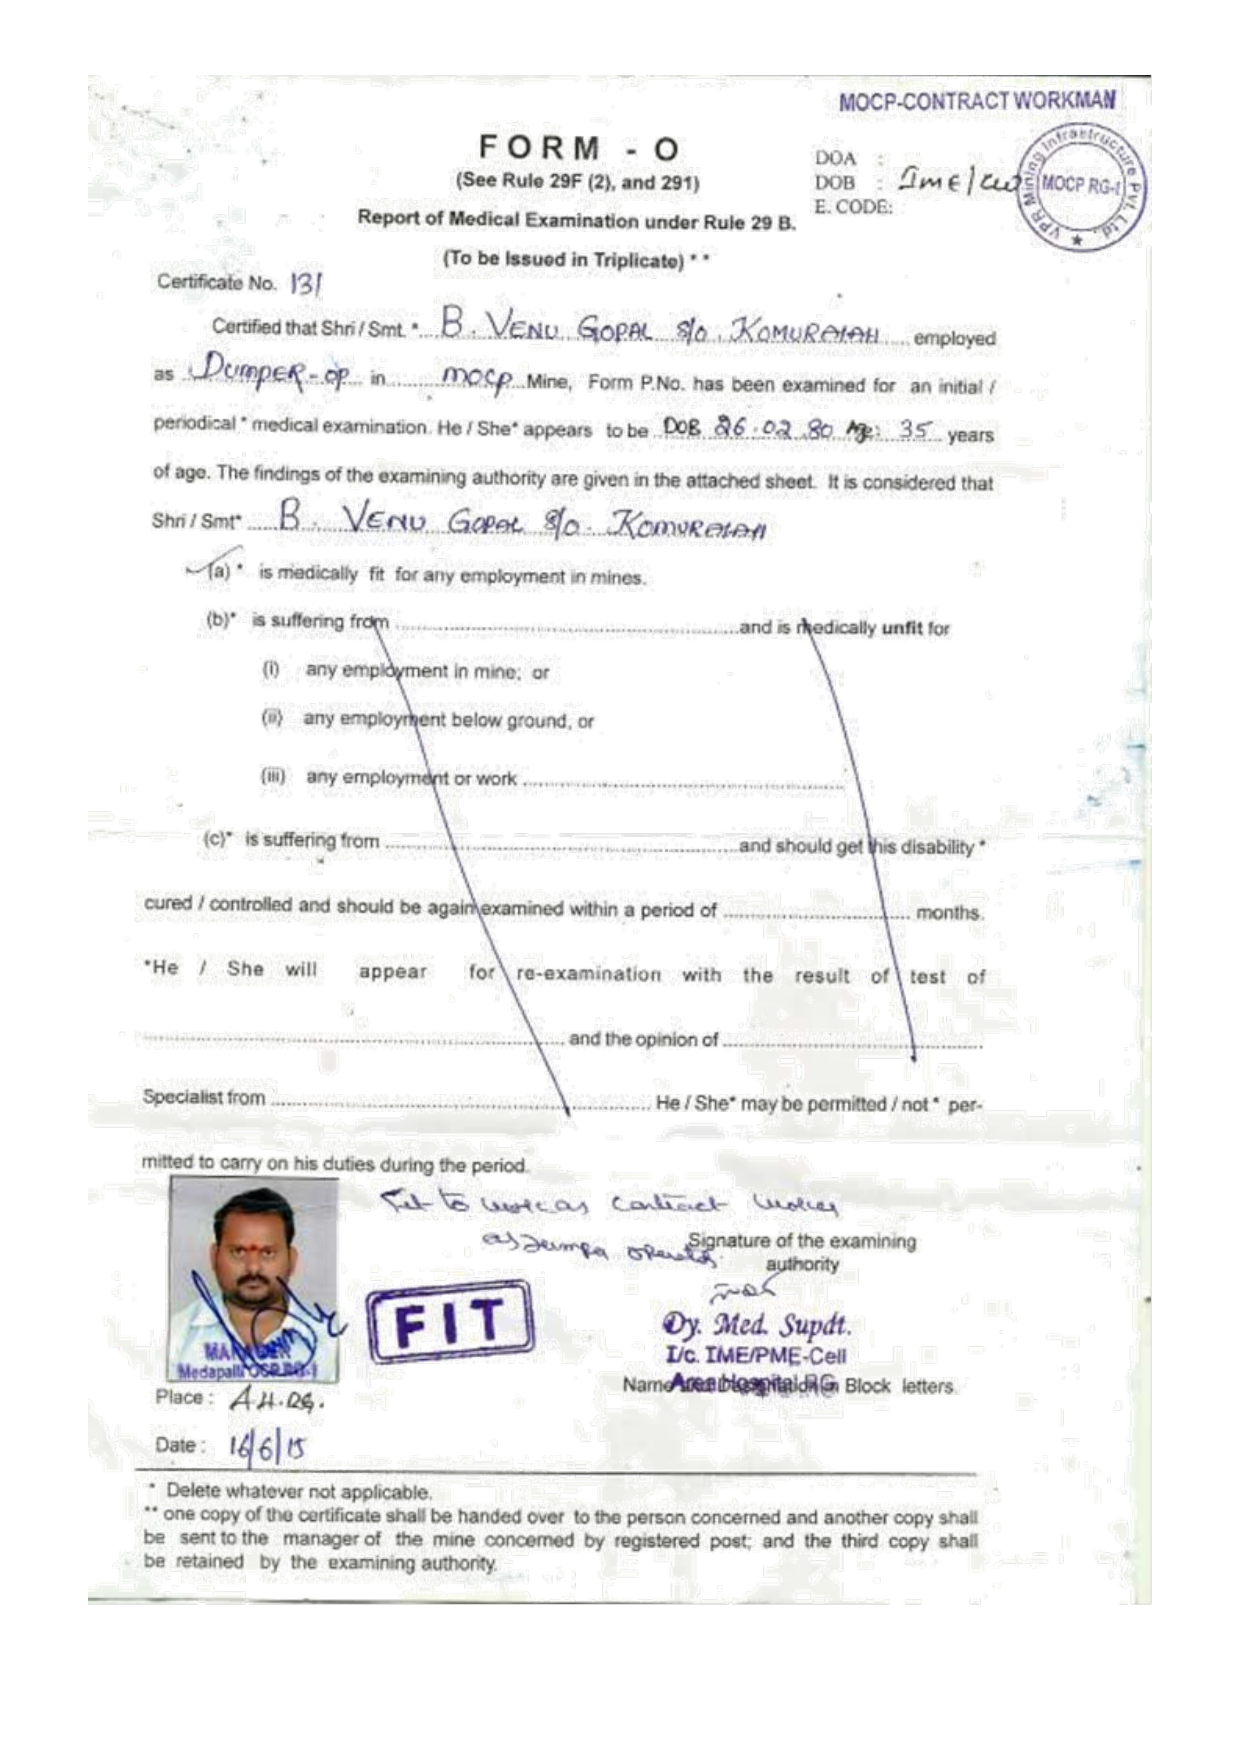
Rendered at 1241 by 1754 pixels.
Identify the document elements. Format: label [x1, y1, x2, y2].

picture [88, 75, 1153, 1606]
